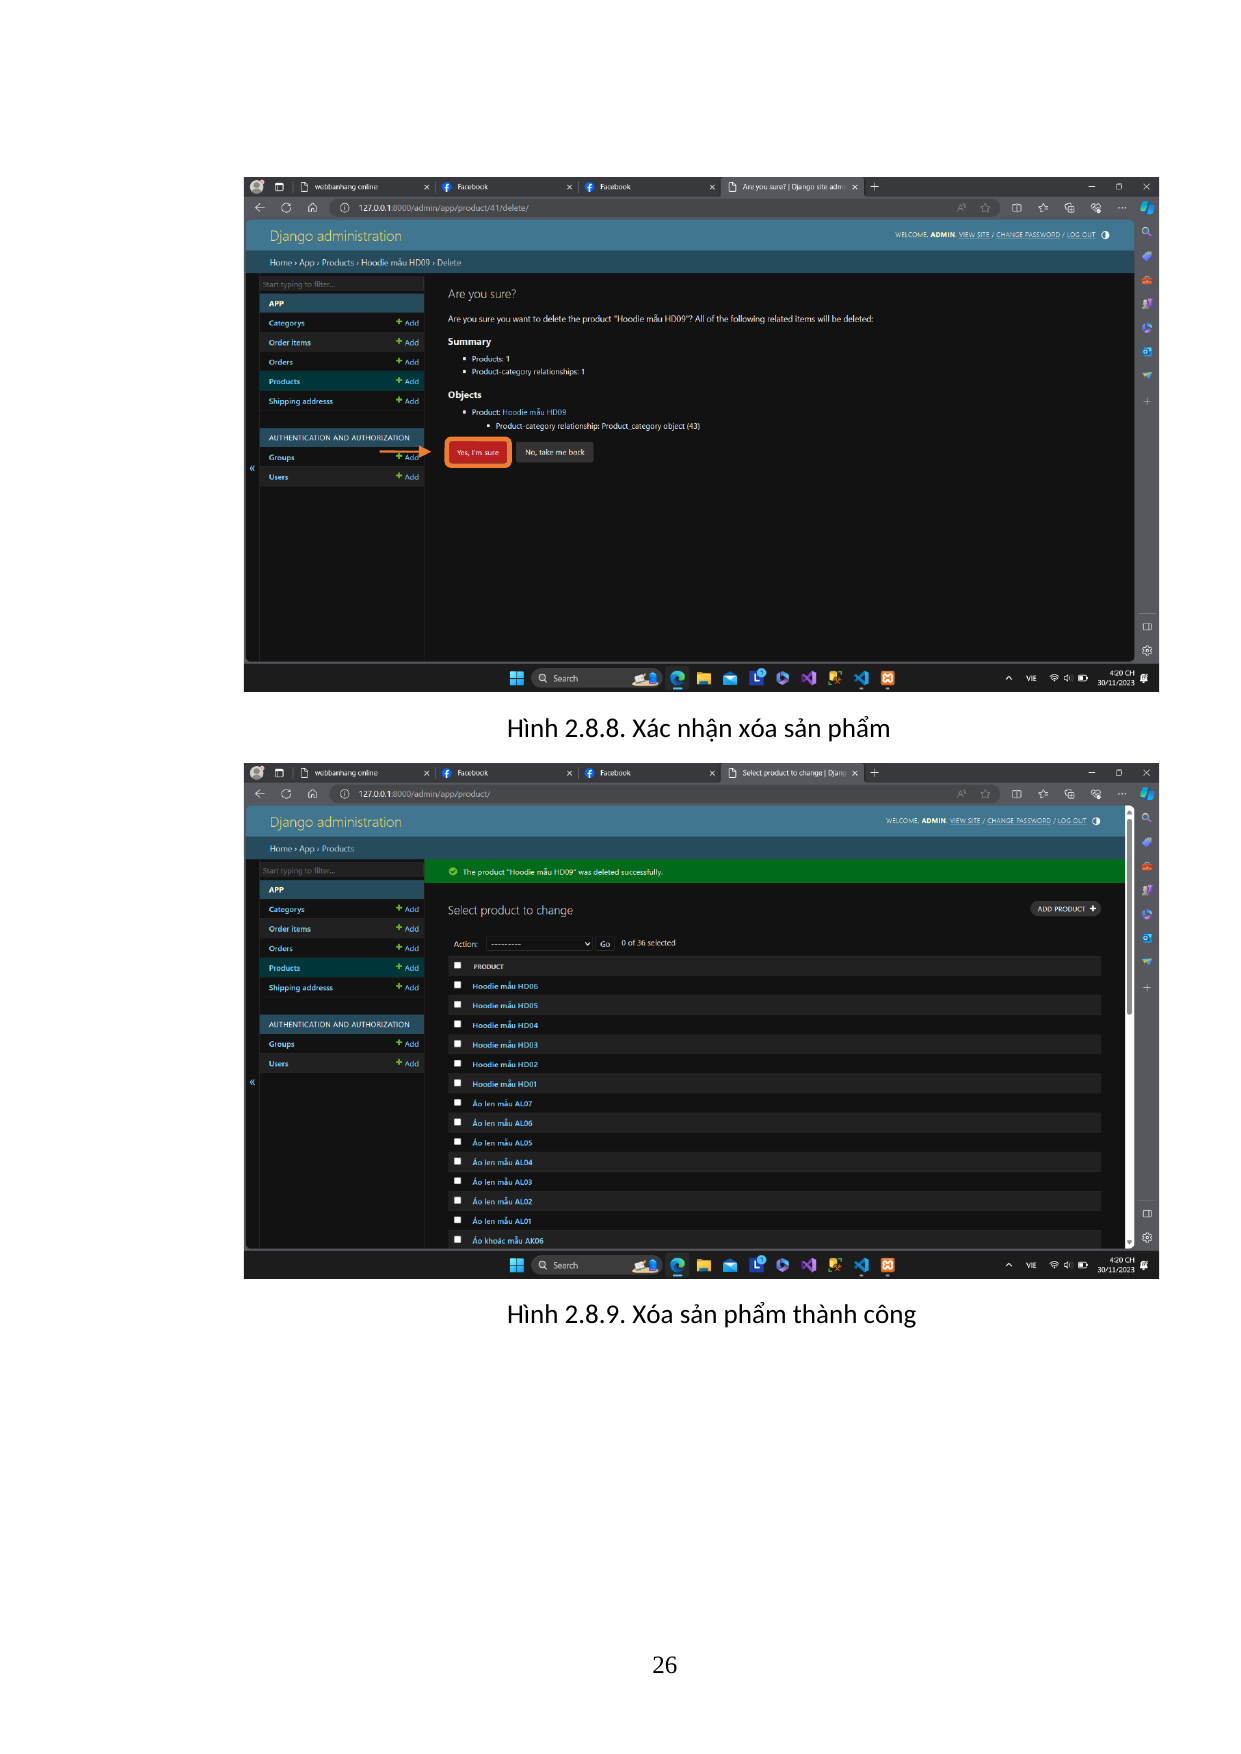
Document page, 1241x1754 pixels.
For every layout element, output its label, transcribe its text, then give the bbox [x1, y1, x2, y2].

picture [243, 763, 1160, 1279]
picture [243, 177, 1160, 692]
text Hình 2.8.8. Xác nhận xóa sản phẩm [244, 711, 1122, 744]
text Hình 2.8.9. Xóa sản phẩm thành công [244, 1297, 1122, 1330]
